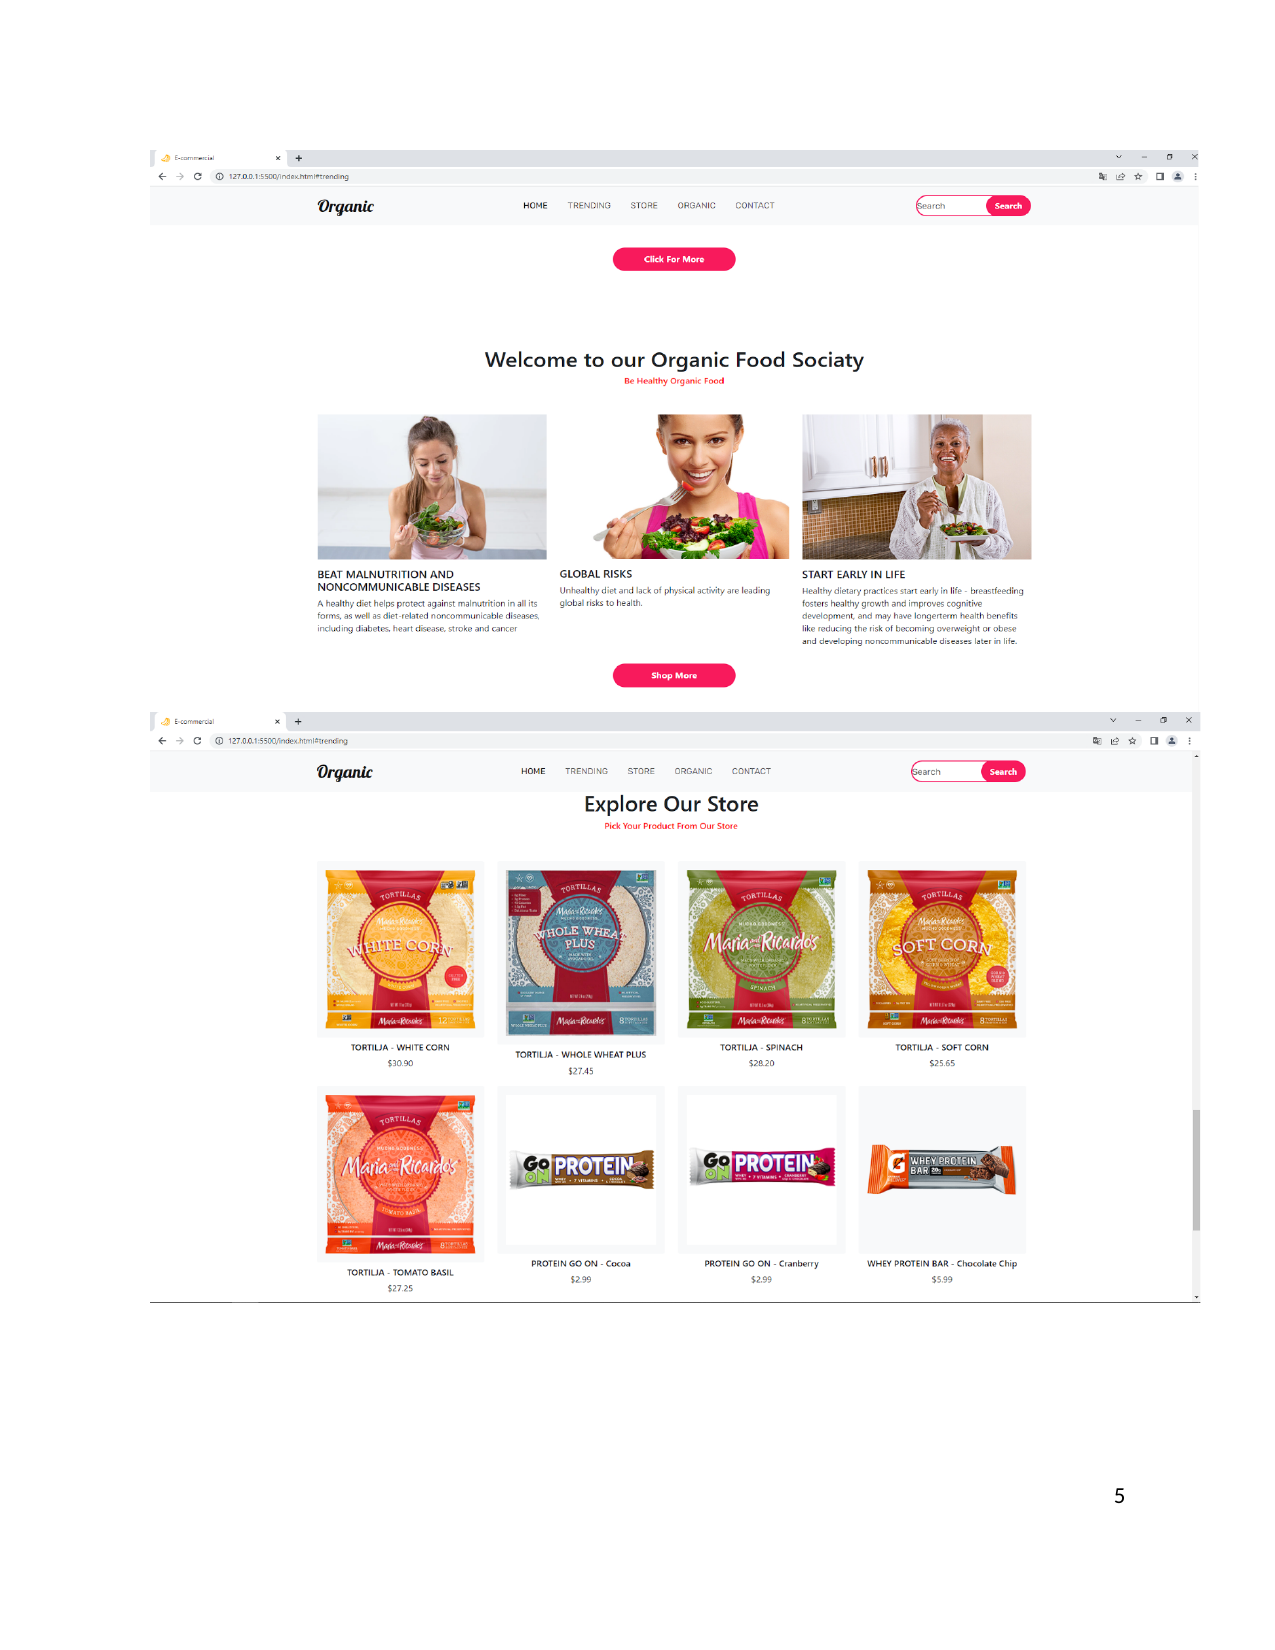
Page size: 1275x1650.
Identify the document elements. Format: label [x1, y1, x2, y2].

picture [150, 150, 1201, 1303]
